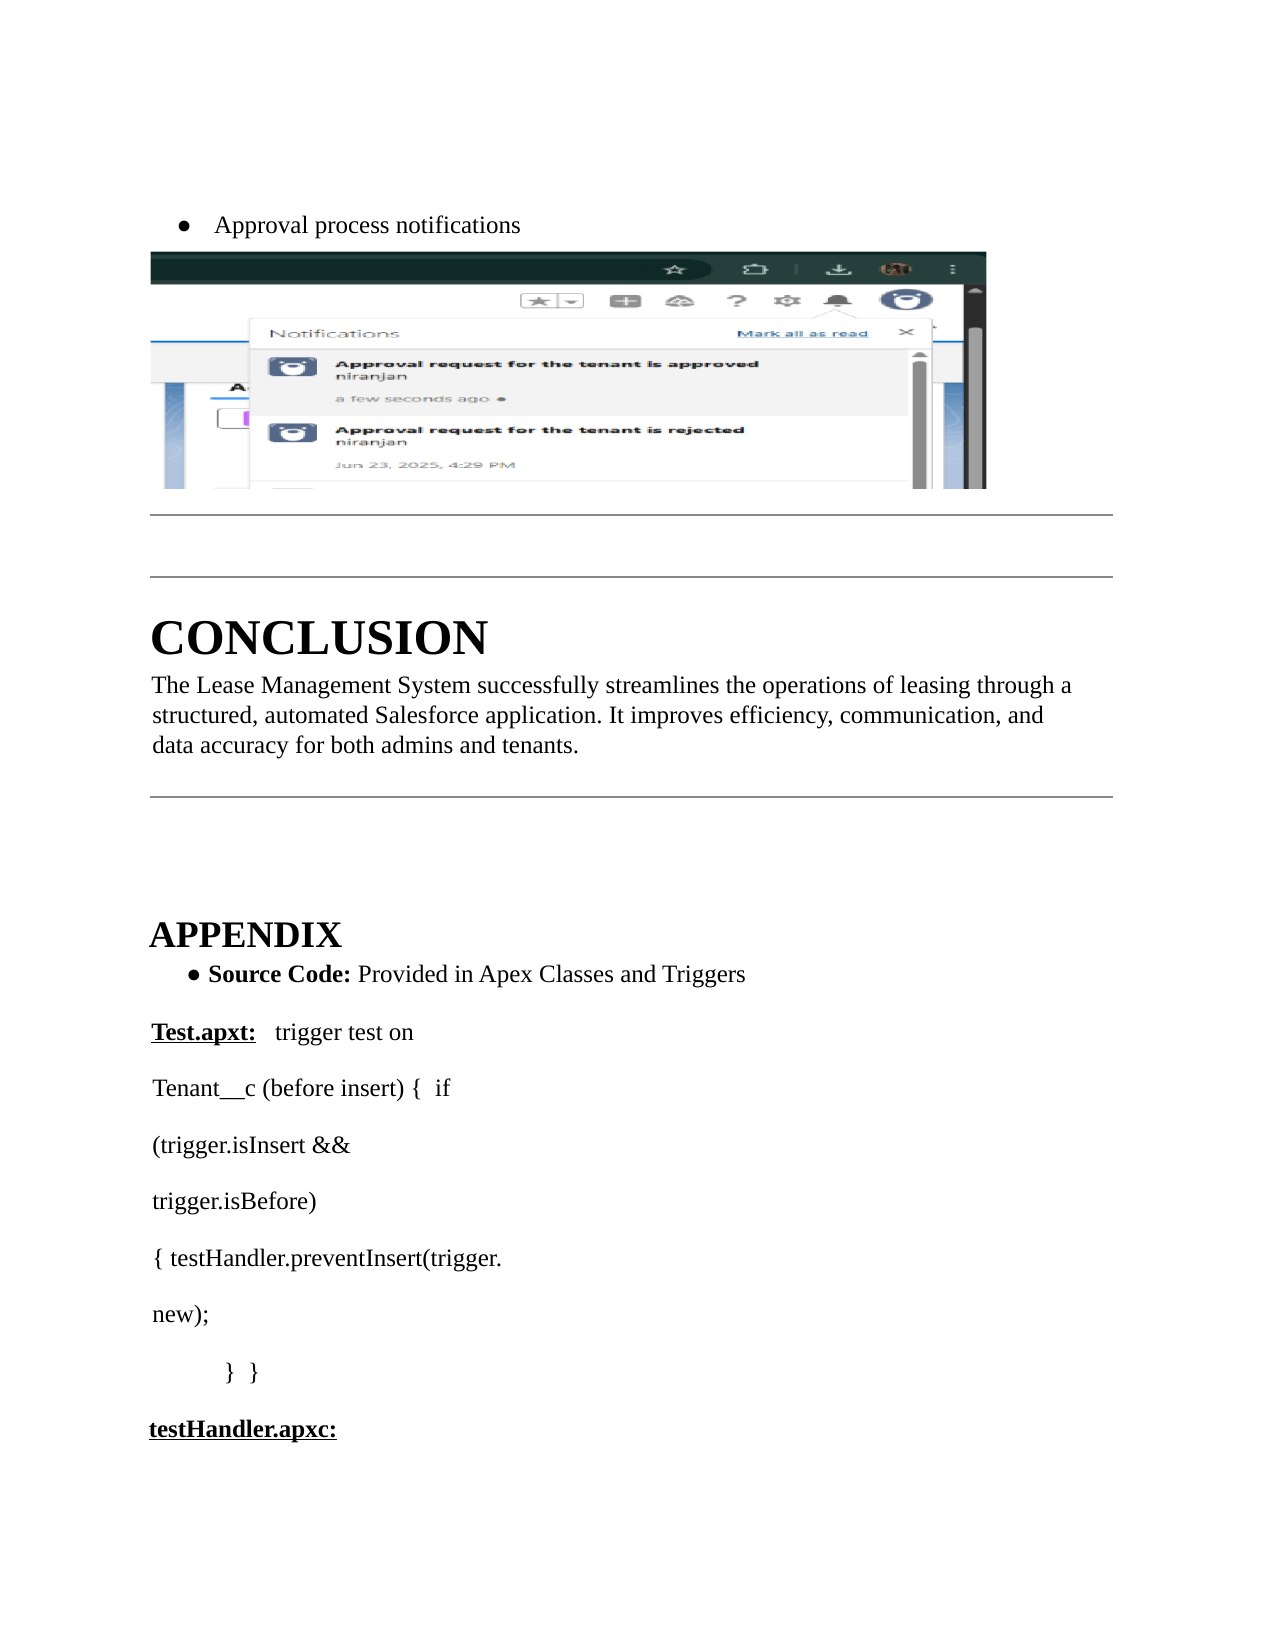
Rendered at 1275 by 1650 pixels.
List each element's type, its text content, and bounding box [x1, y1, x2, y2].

text } } testHandler.apxc: [148, 1357, 373, 1443]
subtitle APPENDIX [148, 913, 1043, 956]
text The Lease Management System successfully streamlines the operations of leasing through a structured, automated Salesforce application. It improves efficiency, communication, and data accuracy for both admins and tenants. [151, 670, 1087, 759]
list Approval process notifications [176, 210, 1087, 239]
picture [150, 251, 987, 489]
text ● Source Code: Provided in Apex Classes and Triggers [186, 959, 1087, 988]
text Test.apxt: trigger test on Tenant__c (before insert) { if (trigger.isInsert && trigger.isBefore){ testHandler.preventInsert(trigger.new); [151, 1017, 511, 1328]
subtitle CONCLUSION [149, 608, 1043, 665]
